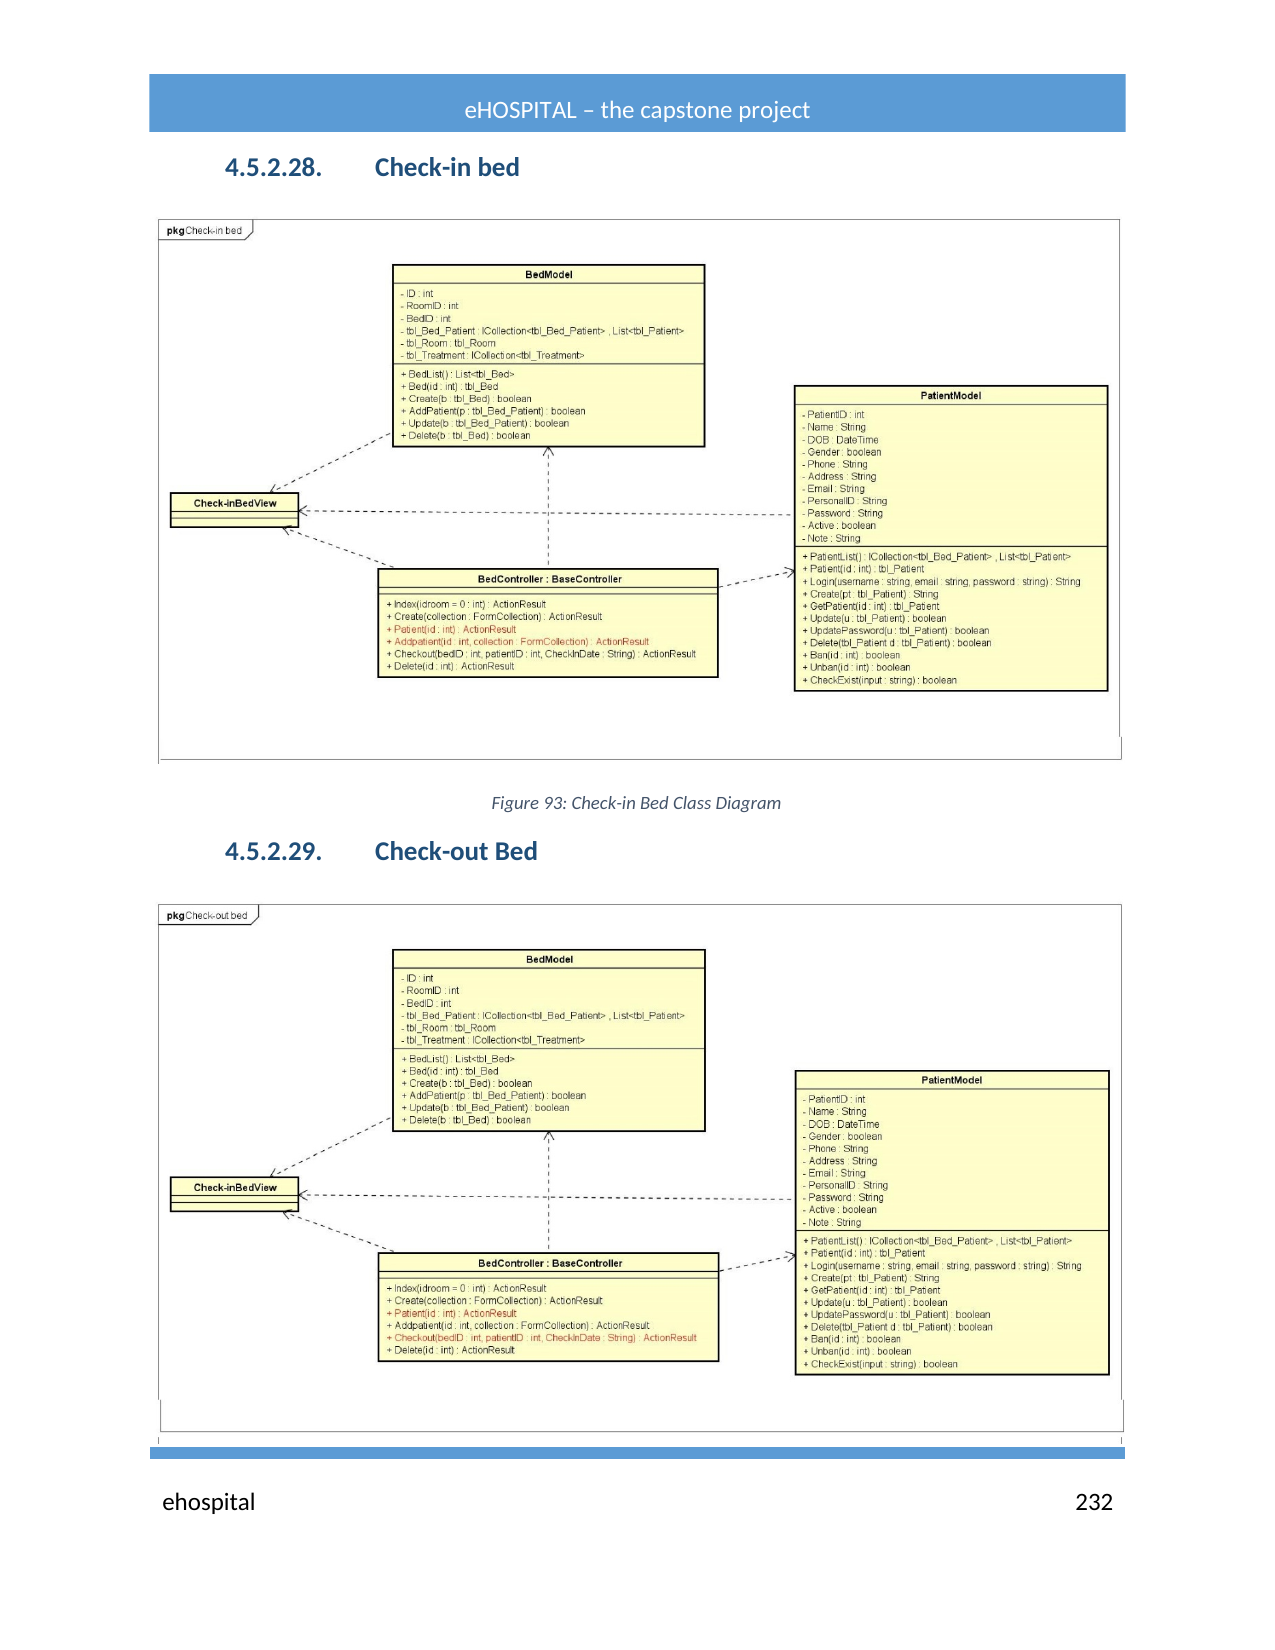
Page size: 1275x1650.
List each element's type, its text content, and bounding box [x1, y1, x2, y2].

subtitle Check-in bed [225, 150, 1125, 183]
picture [150, 896, 1125, 1444]
text Figure 93: Check-in Bed Class Diagram [150, 791, 1125, 814]
subtitle Check-out Bed [225, 834, 1125, 868]
picture [150, 212, 1125, 764]
